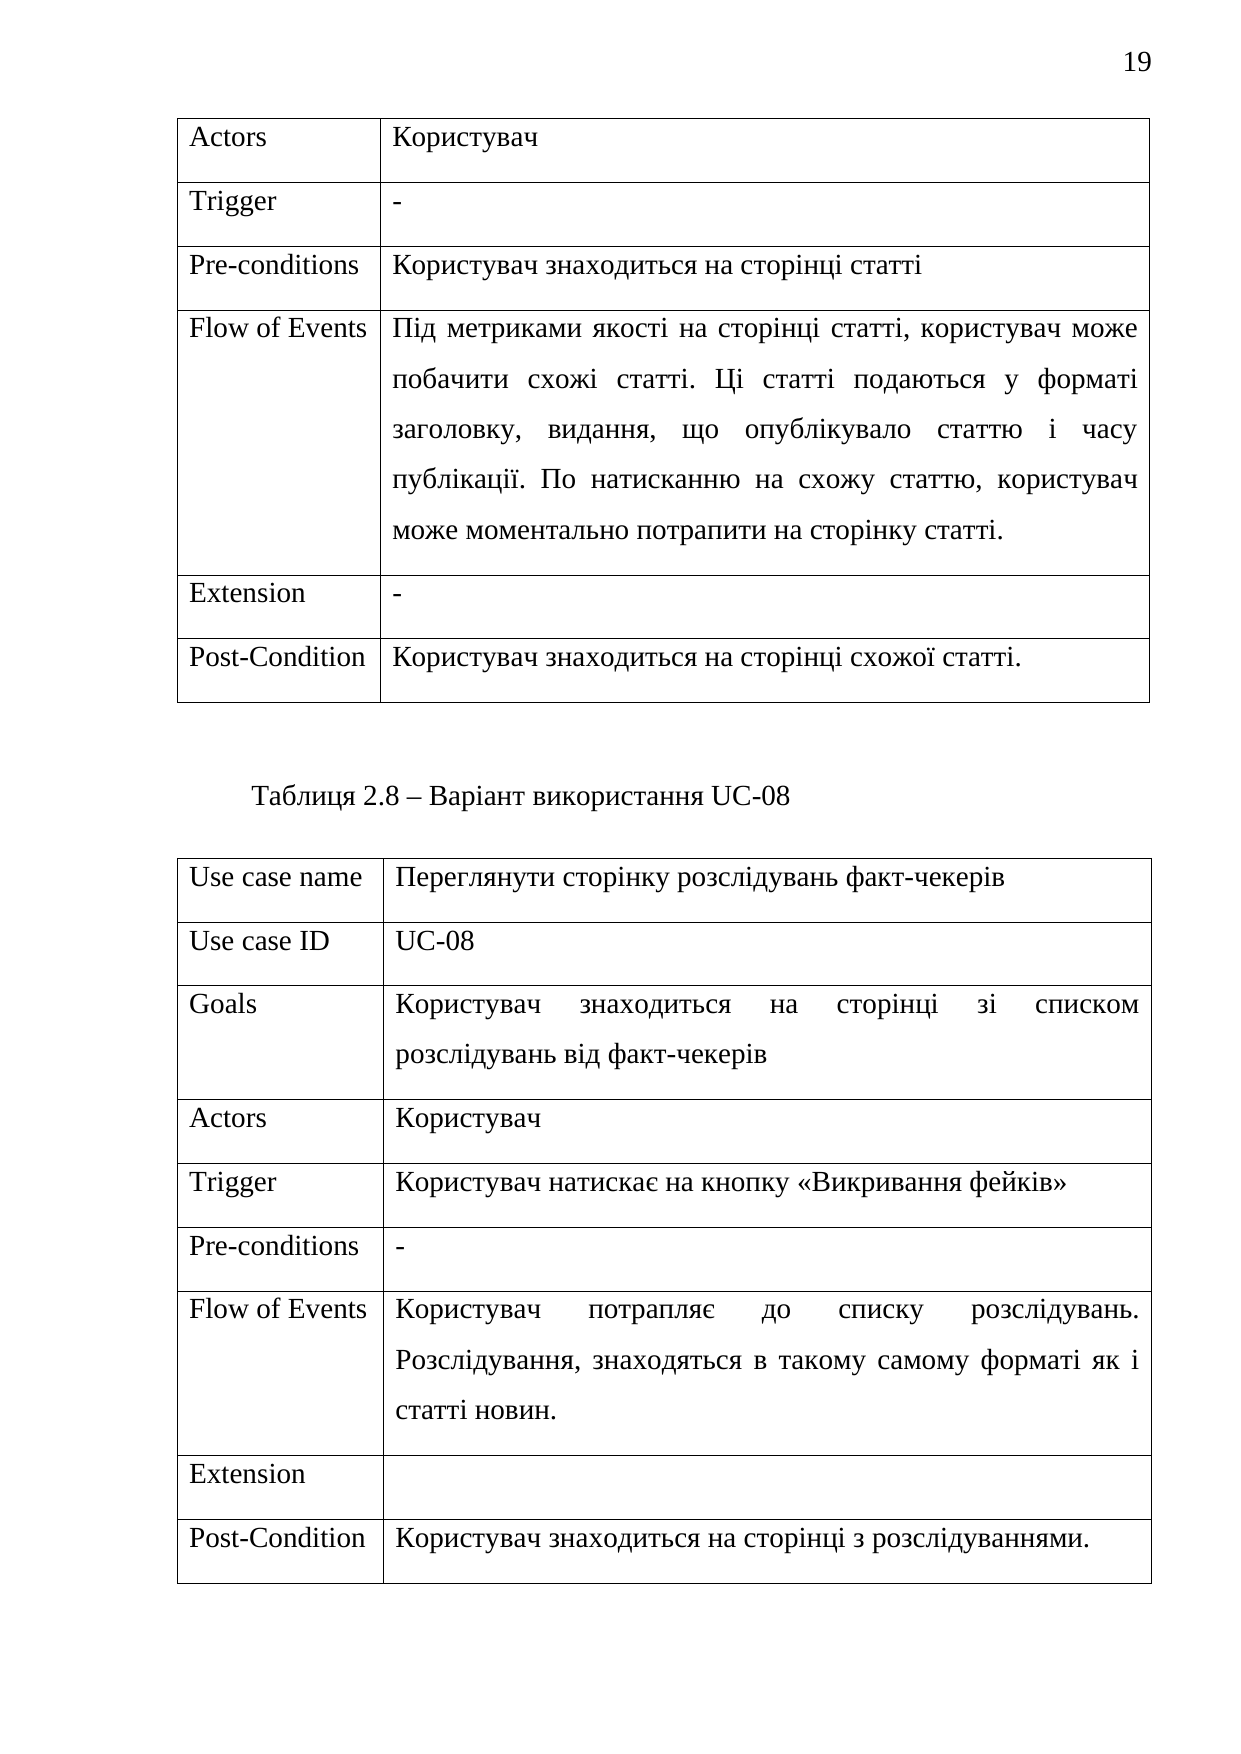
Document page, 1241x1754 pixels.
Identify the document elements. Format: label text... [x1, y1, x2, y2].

table_cell Користувач [381, 119, 1149, 182]
table_cell Користувач знаходиться на сторінці статті [381, 247, 1149, 309]
table_header Переглянути сторінку розслідувань факт-чекерів [384, 859, 1151, 922]
table_cell Користувач потрапляє до списку розслідувань. Розслідування, знаходяться в такому самому форматі як і статті новин. [384, 1292, 1151, 1455]
table_cell - [384, 1228, 1151, 1291]
table_cell Post-Condition [178, 1520, 383, 1582]
table_cell UC-08 [384, 923, 1151, 985]
table_cell Goals [178, 986, 383, 1099]
table_cell Користувач [384, 1100, 1151, 1163]
table_cell Use case ID [178, 923, 383, 985]
table_cell Trigger [178, 1164, 383, 1227]
table_cell Користувач знаходиться на сторінці зі списком розслідувань від факт-чекерів [384, 986, 1151, 1099]
table_cell Post-Condition [178, 639, 380, 702]
table_cell Trigger [178, 183, 380, 246]
table_cell [384, 1456, 1151, 1519]
table_cell Користувач знаходиться на сторінці схожої статті. [381, 639, 1149, 702]
table_cell Користувач натискає на кнопку «Викривання фейків» [384, 1164, 1151, 1227]
table_cell Extension [178, 1456, 383, 1519]
table_cell Actors [178, 1100, 383, 1163]
table_cell - [381, 183, 1149, 246]
table_cell Pre-conditions [178, 247, 380, 309]
table_cell - [381, 576, 1149, 638]
table_cell Flow of Events [178, 1292, 383, 1455]
table_cell Extension [178, 576, 380, 638]
table_cell Pre-conditions [178, 1228, 383, 1291]
table_cell Користувач знаходиться на сторінці з розслідуваннями. [384, 1520, 1151, 1582]
table_cell Flow of Events [178, 311, 380, 574]
table_cell Actors [178, 119, 380, 182]
table_header Use case name [178, 859, 383, 922]
table_cell Під метриками якості на сторінці статті, користувач може побачити схожі статті. Ці статті подаються у форматі заголовку, видання, що опублікувало статтю і часу публікації. По натисканню на схожу статтю, користувач може моментально потрапити на сторінку статті. [381, 311, 1149, 574]
text Таблиця 2.8 – Варіант використання UC-08 [177, 778, 1152, 812]
